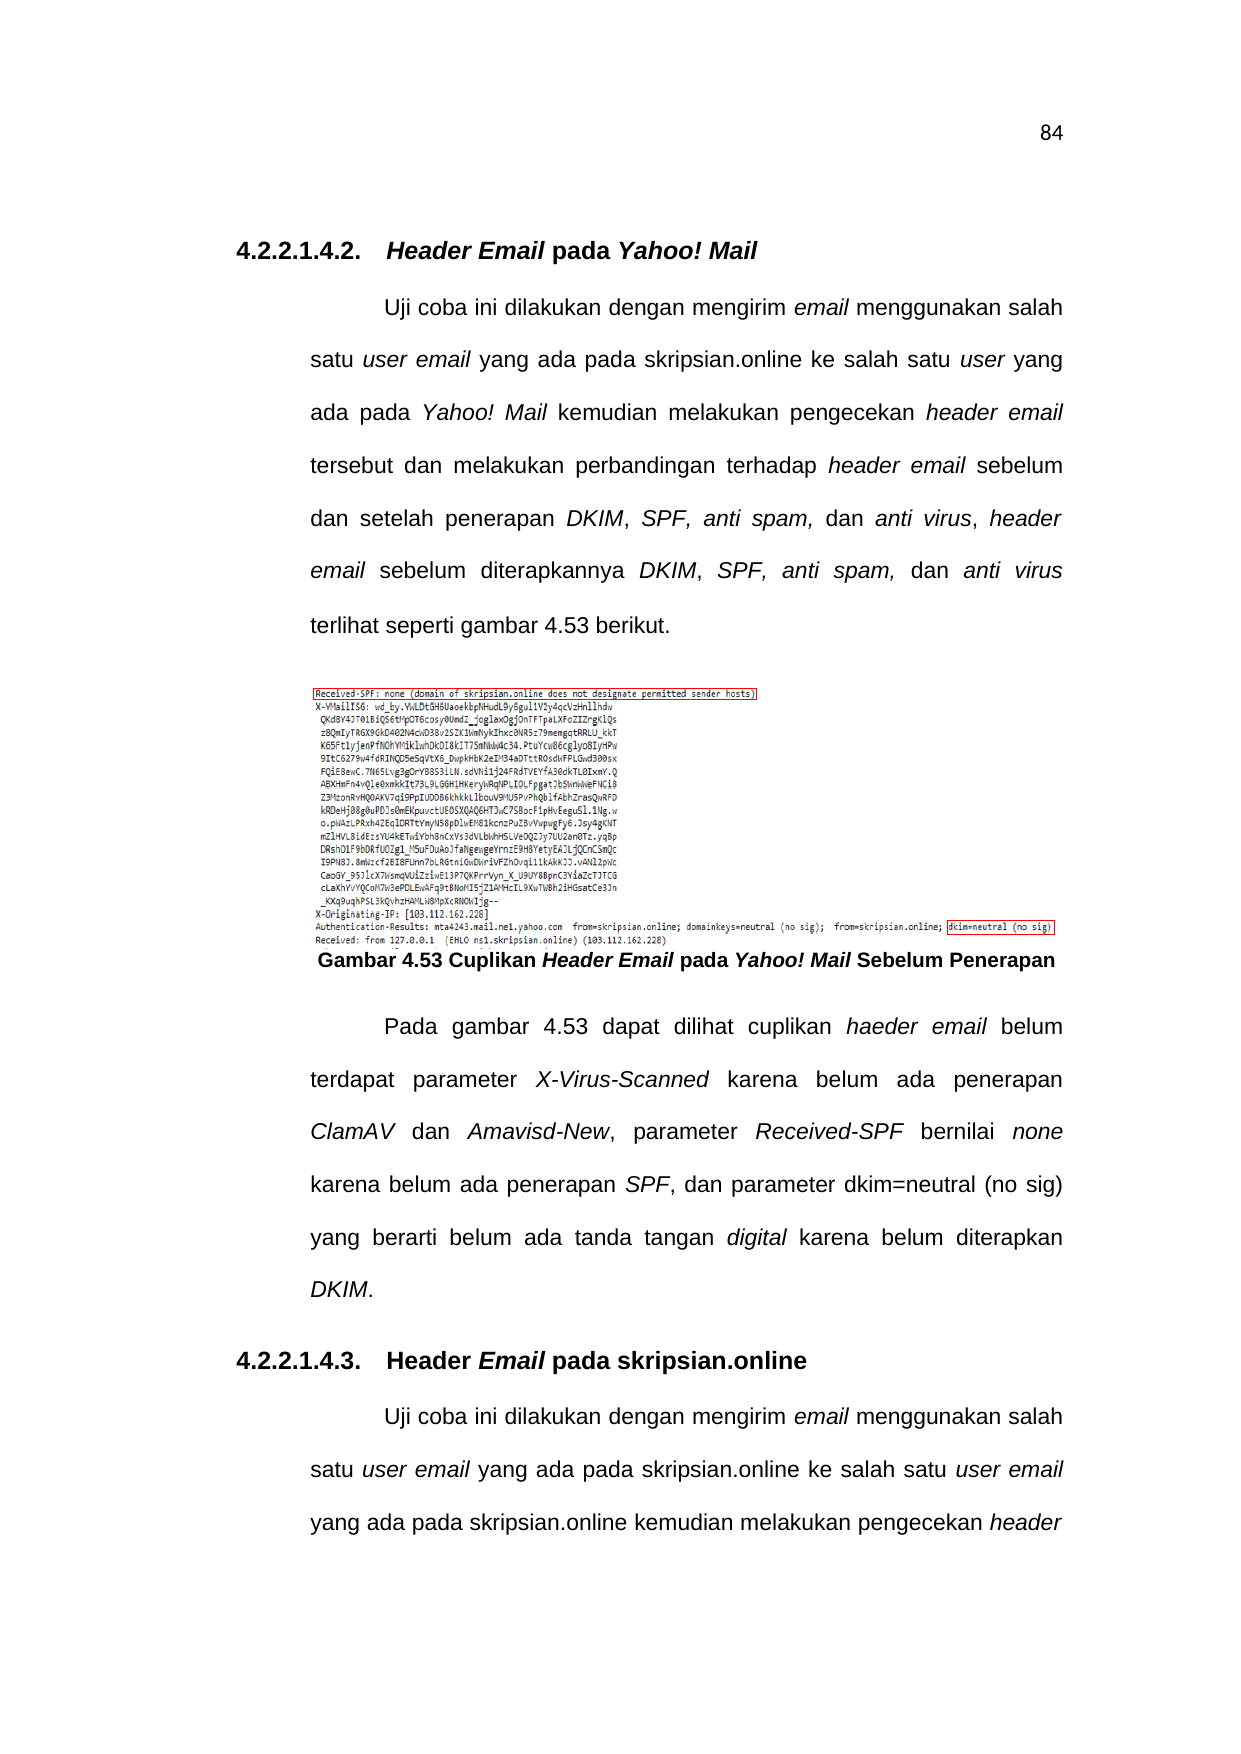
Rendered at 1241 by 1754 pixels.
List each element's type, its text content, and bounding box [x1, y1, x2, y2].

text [310, 1403, 1063, 1535]
text Uji coba ini dilakukan dengan mengirim email menggunakan salah satu user email yang ada pada skripsian.online ke salah satu user yang ada pada Yahoo! Mail kemudian melakukan pengecekan header email tersebut dan melakukan perbandingan terhadap header email sebelum dan setelah penerapan DKIM, SPF, anti spam, dan anti virus, header email sebelum diterapkannya DKIM, SPF, anti spam, dan anti virus terlihat seperti gambar 4.53 berikut. [310, 294, 1063, 640]
text Gambar 4.53 Cuplikan Header Email pada Yahoo! Mail Sebelum Penerapan [310, 948, 1063, 972]
text Pada gambar 4.53 dapat dilihat cuplikan haeder email belum terdapat parameter X-Virus-Scanned karena belum ada penerapan ClamAV dan Amavisd-New, parameter Received-SPF bernilai none karena belum ada penerapan SPF, dan parameter dkim=neutral (no sig) yang berarti belum ada tanda tangan digital karena belum diterapkan DKIM. [310, 1013, 1063, 1303]
subtitle Header Email pada skripsian.online [236, 1346, 1063, 1374]
subtitle Header Email pada Yahoo! Mail [236, 236, 1063, 265]
picture [310, 684, 1059, 949]
